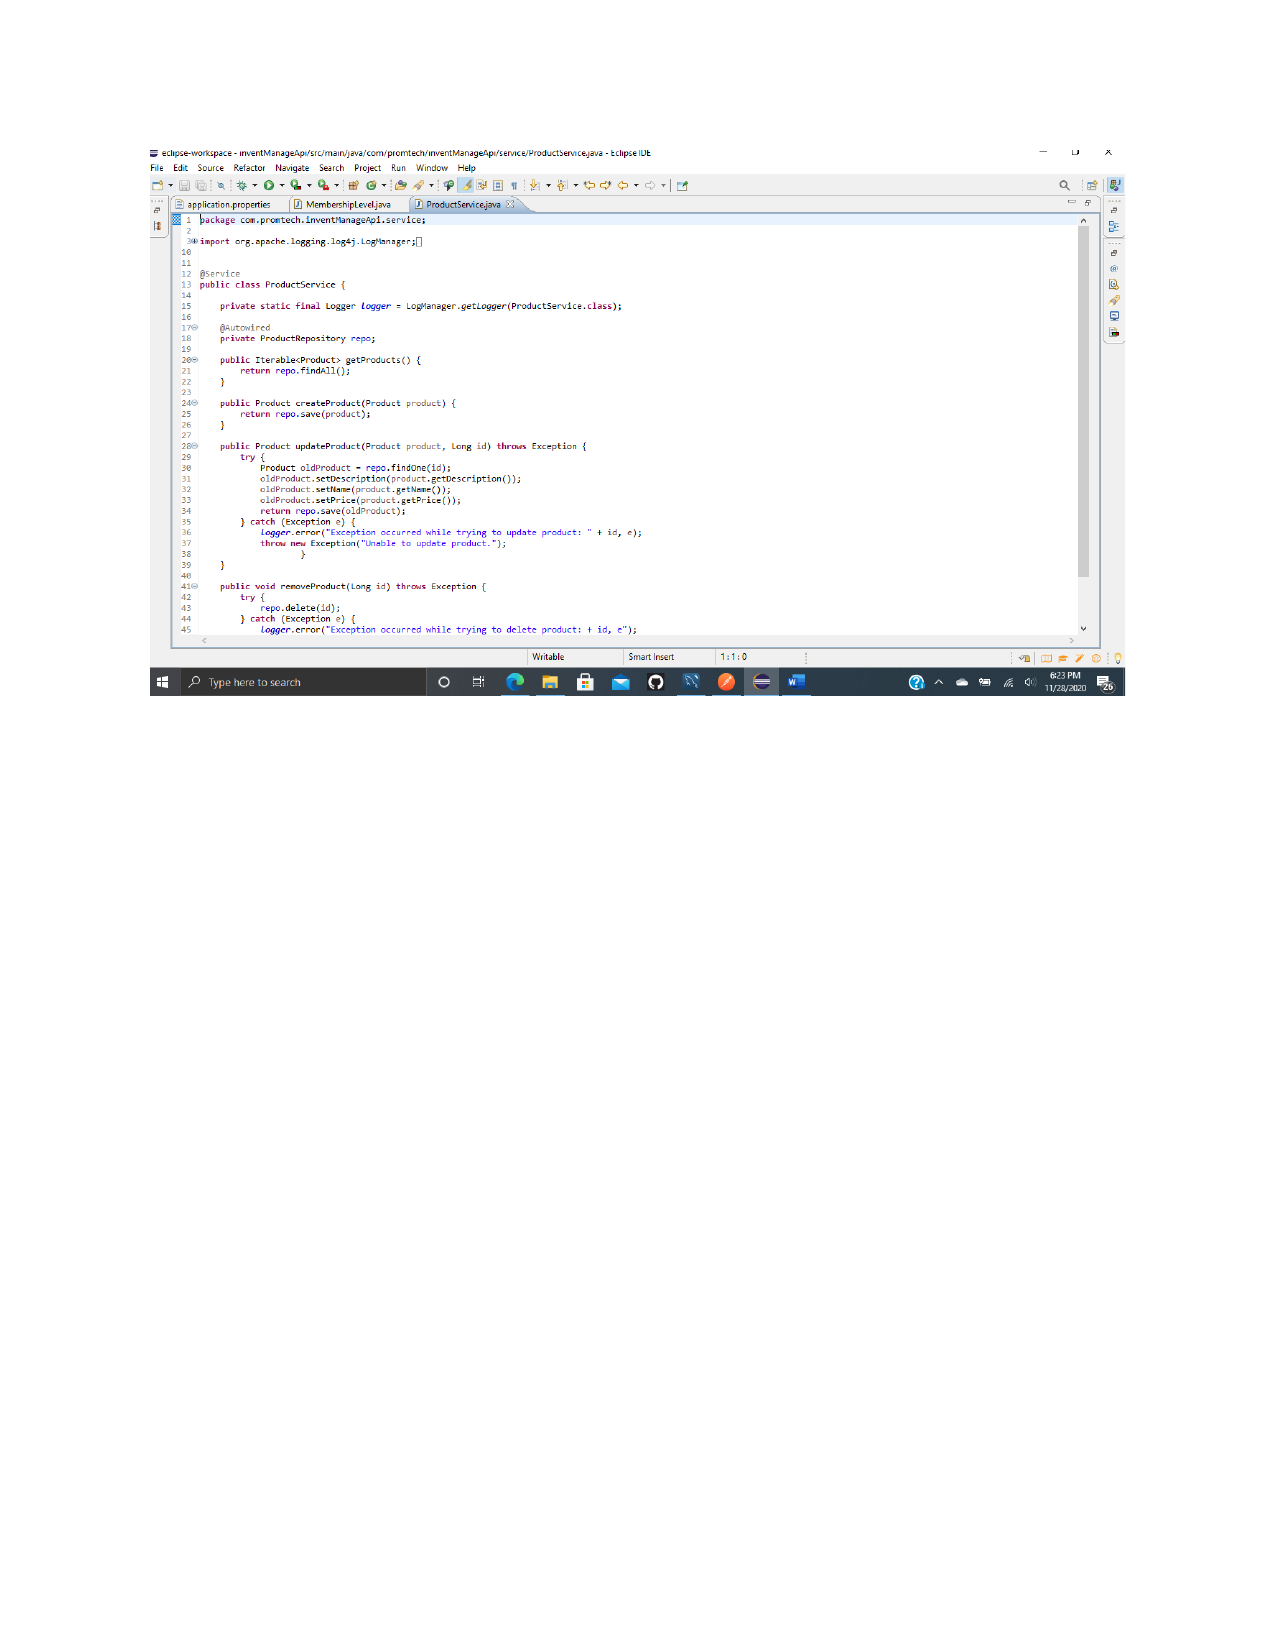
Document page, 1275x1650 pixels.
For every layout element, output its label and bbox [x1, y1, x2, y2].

picture [150, 150, 1125, 696]
